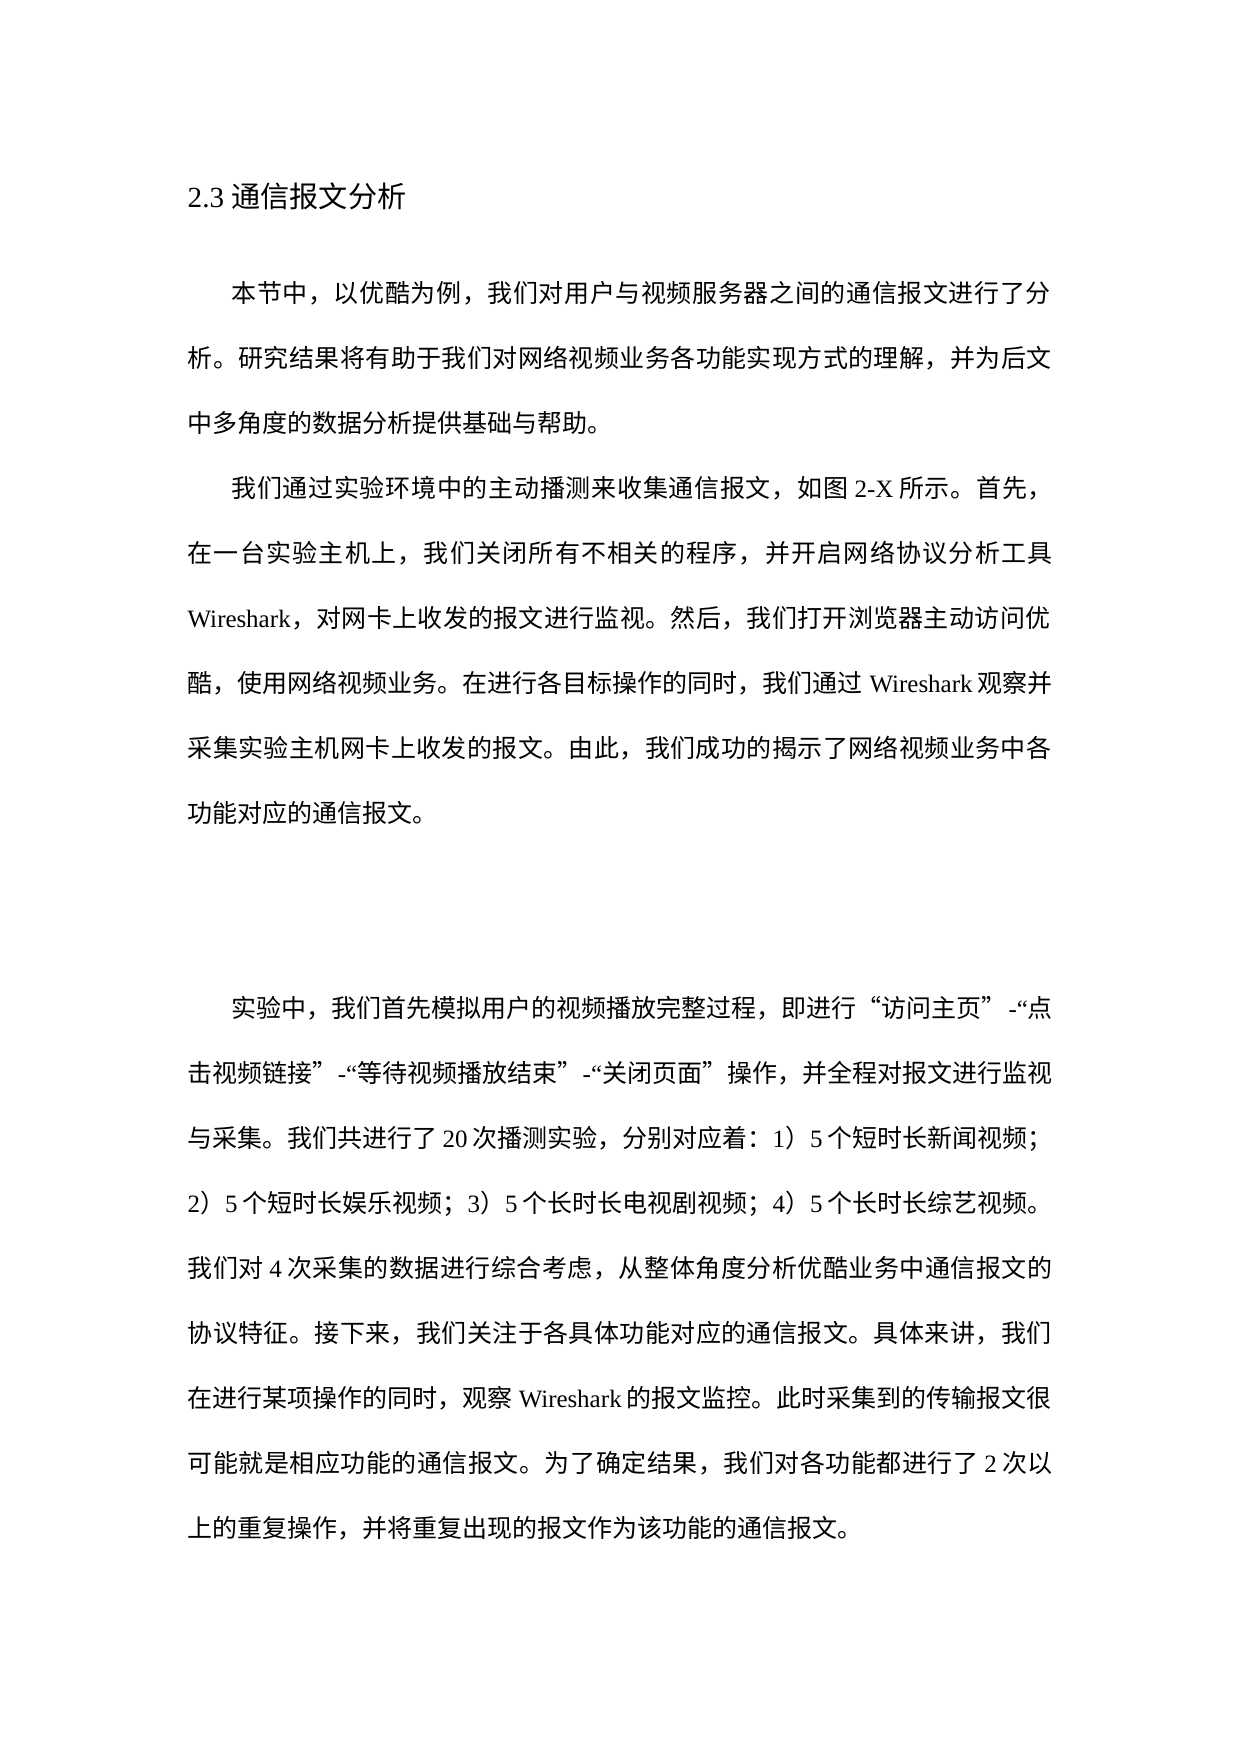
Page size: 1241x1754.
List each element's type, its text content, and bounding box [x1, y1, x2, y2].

text 本节中，以优酷为例，我们对用户与视频服务器之间的通信报文进行了分析。研究结果将有助于我们对网络视频业务各功能实现方式的理解，并为后文中多角度的数据分析提供基础与帮助。 [187, 259, 1053, 454]
text 通信报文分析 [187, 162, 1053, 227]
text 我们通过实验环境中的主动播测来收集通信报文，如图2-X所示。首先，在一台实验主机上，我们关闭所有不相关的程序，并开启网络协议分析工具Wireshark，对网卡上收发的报文进行监视。然后，我们打开浏览器主动访问优酷，使用网络视频业务。在进行各目标操作的同时，我们通过Wireshark观察并采集实验主机网卡上收发的报文。由此，我们成功的揭示了网络视频业务中各功能对应的通信报文。 [187, 454, 1053, 844]
text 实验中，我们首先模拟用户的视频播放完整过程，即进行“访问主页”-“点击视频链接”-“等待视频播放结束”-“关闭页面”操作，并全程对报文进行监视与采集。我们共进行了20次播测实验，分别对应着：1）5个短时长新闻视频；2）5个短时长娱乐视频；3）5个长时长电视剧视频；4）5个长时长综艺视频。我们对4次采集的数据进行综合考虑，从整体角度分析优酷业务中通信报文的协议特征。接下来，我们关注于各具体功能对应的通信报文。具体来讲，我们在进行某项操作的同时，观察Wireshark的报文监控。此时采集到的传输报文很可能就是相应功能的通信报文。为了确定结果，我们对各功能都进行了2次以上的重复操作，并将重复出现的报文作为该功能的通信报文。 [187, 974, 1053, 1559]
